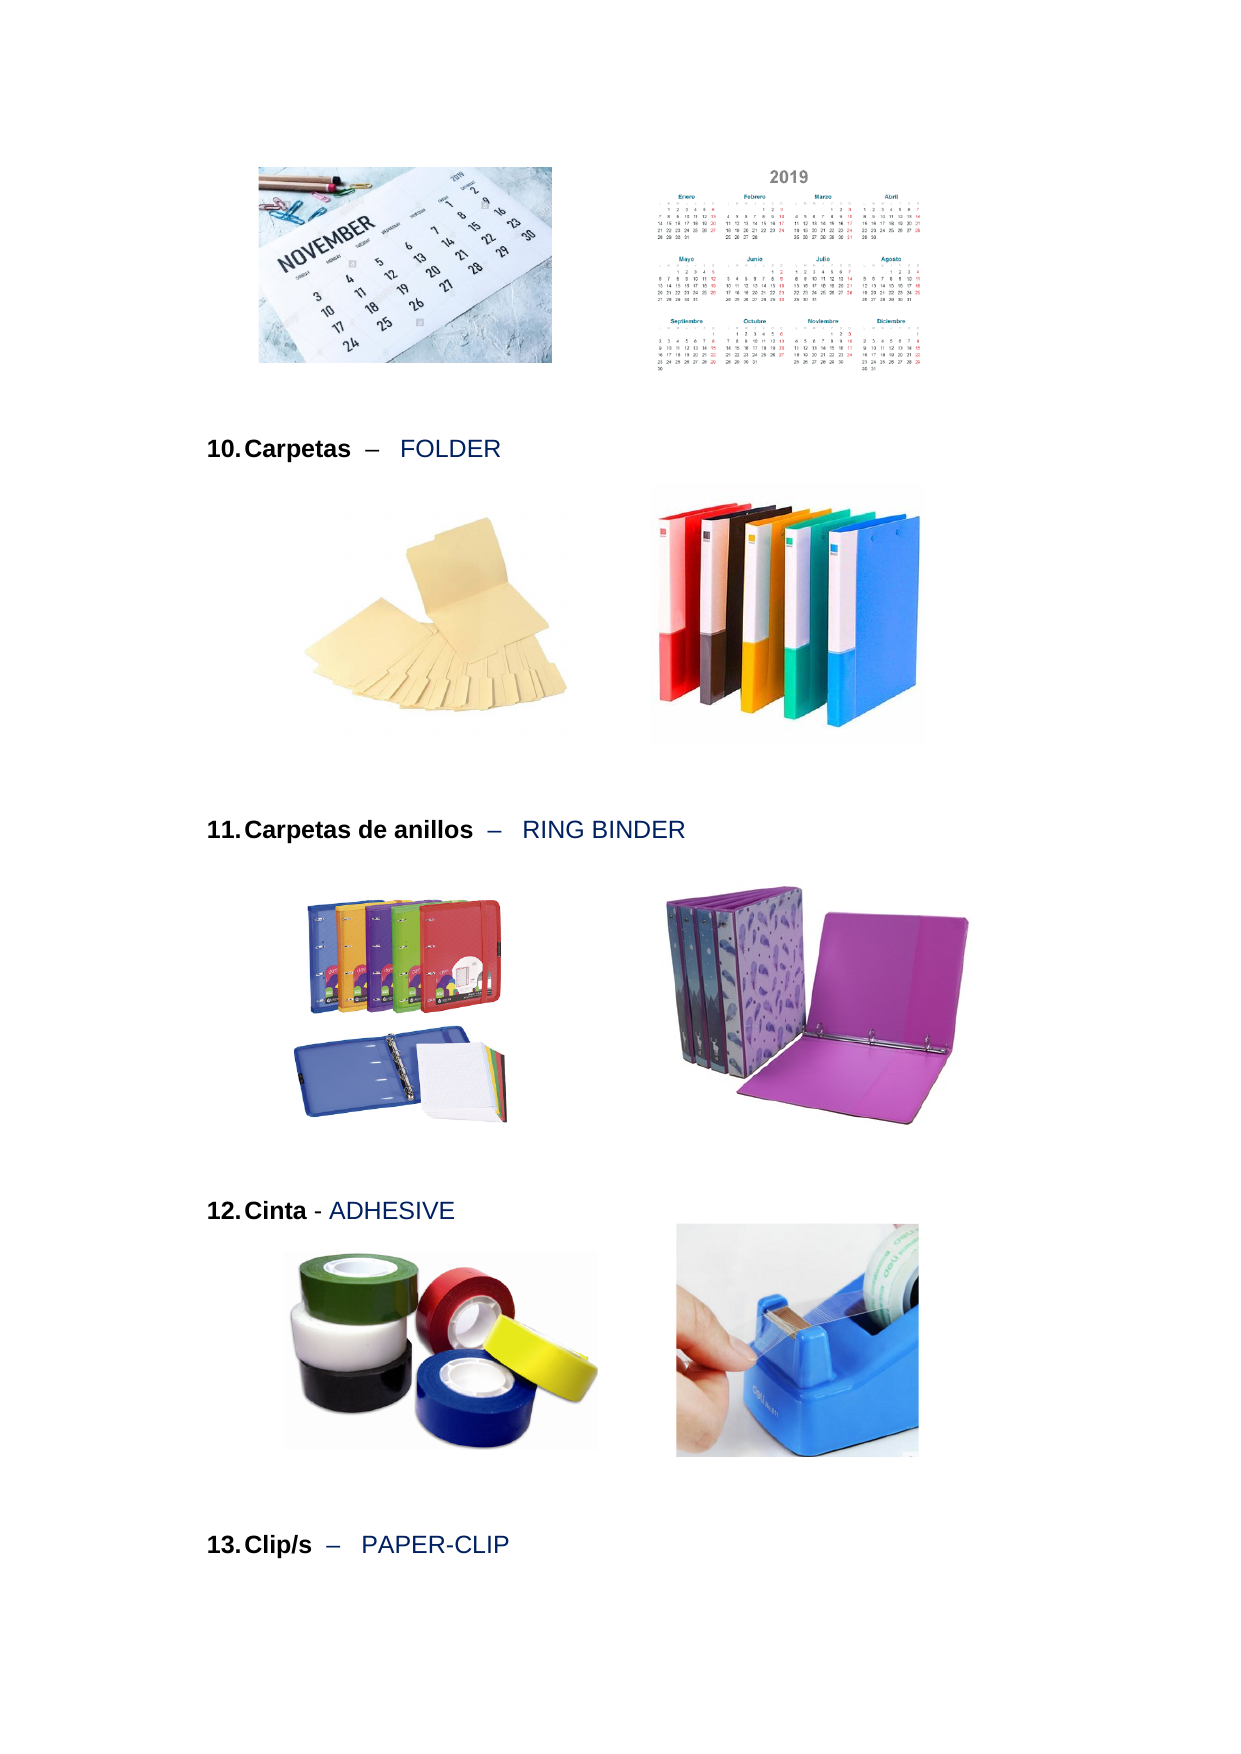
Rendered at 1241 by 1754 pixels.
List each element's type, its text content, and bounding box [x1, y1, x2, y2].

picture [649, 483, 926, 746]
list Carpetas – FOLDER [207, 434, 1063, 463]
picture [284, 1251, 598, 1450]
picture [304, 483, 568, 747]
picture [657, 167, 920, 371]
picture [660, 880, 972, 1133]
list Clip/s – PAPER-CLIP [207, 1530, 1063, 1559]
list Cinta - ADHESIVE [207, 1196, 1063, 1225]
picture [676, 1223, 919, 1457]
picture [258, 167, 552, 363]
list Carpetas de anillos – RING BINDER [207, 815, 1063, 843]
picture [279, 887, 522, 1131]
